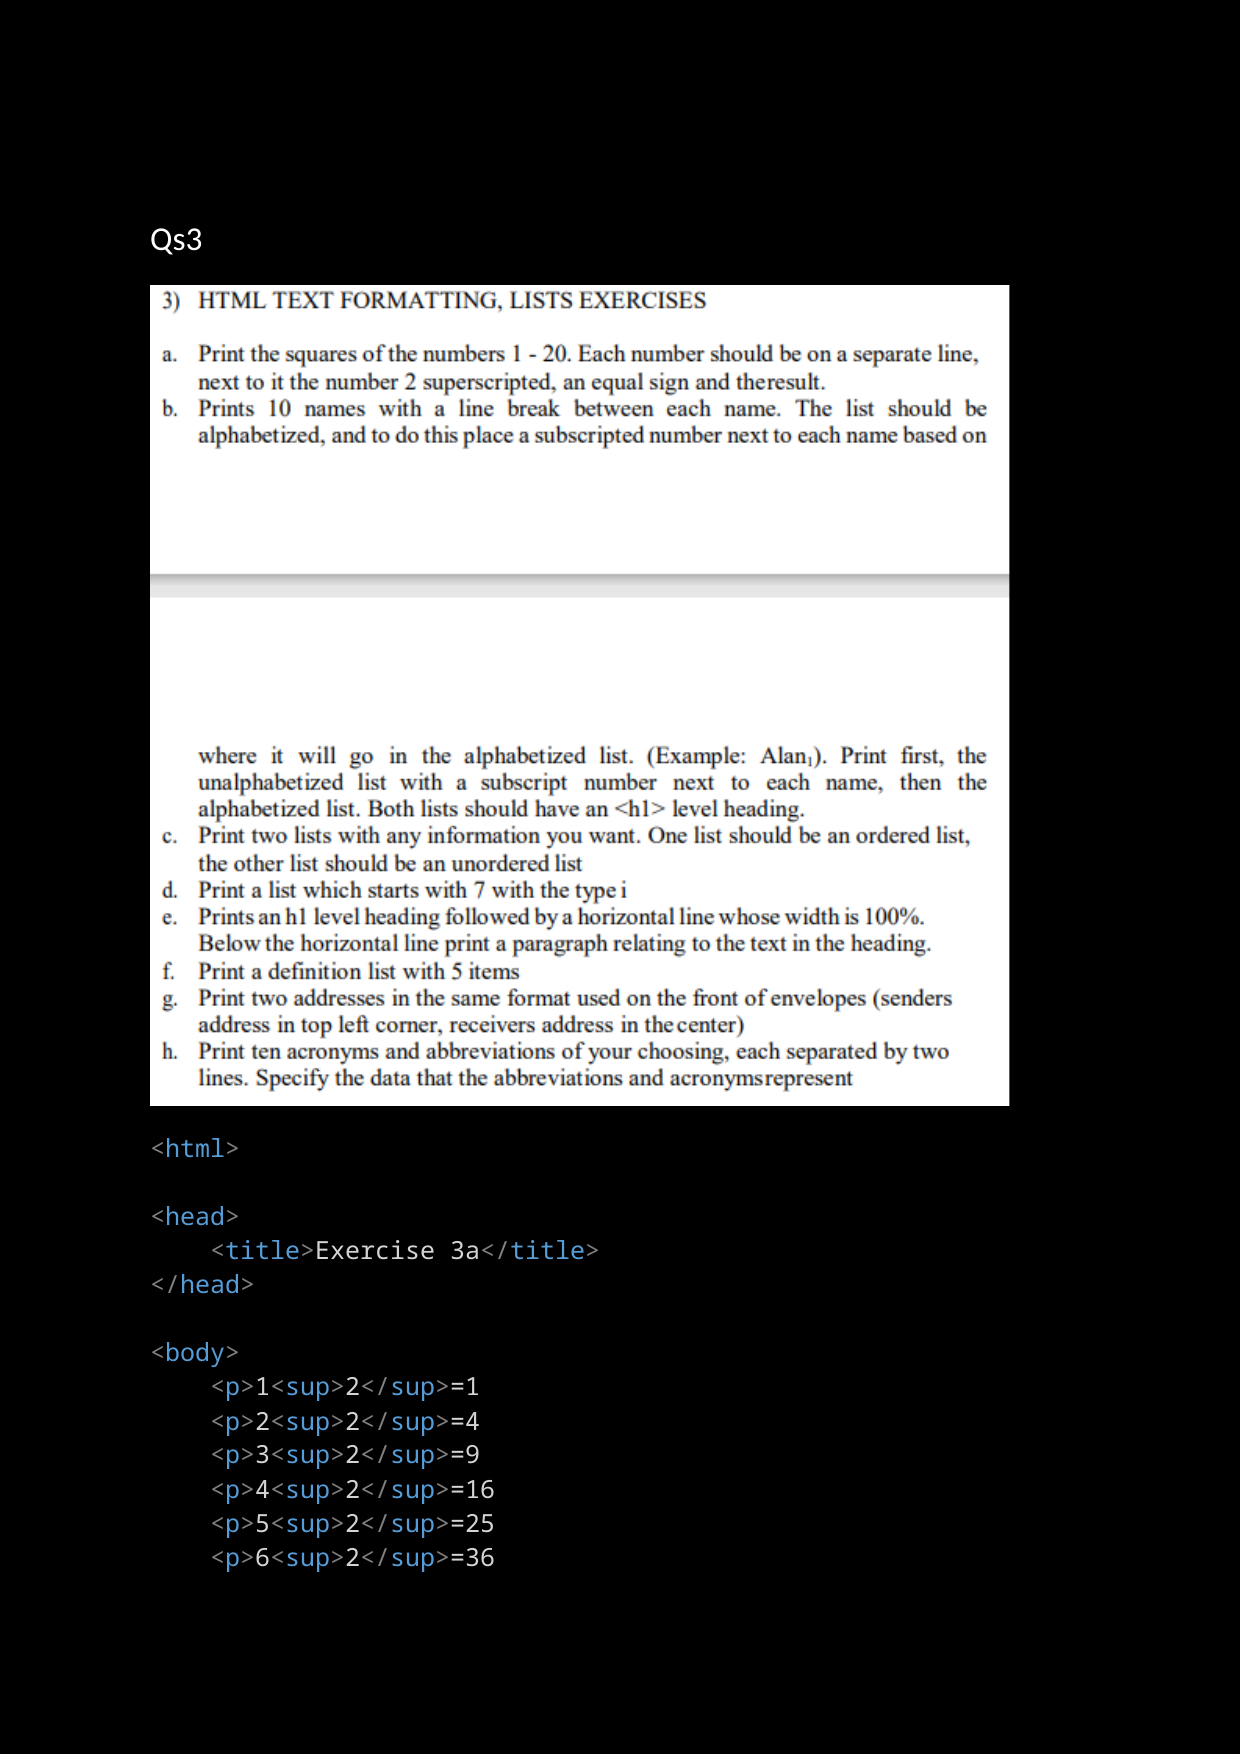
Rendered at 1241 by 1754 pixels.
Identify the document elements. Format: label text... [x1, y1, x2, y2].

text <p>5<sup>2</sup>=25 [150, 1505, 1090, 1539]
text <p>2<sup>2</sup>=4 [150, 1403, 1090, 1437]
text <head> [150, 1199, 1090, 1233]
text <title>Exercise 3a</title> [150, 1233, 1090, 1267]
text <p>4<sup>2</sup>=16 [150, 1471, 1090, 1505]
text <p>3<sup>2</sup>=9 [150, 1437, 1090, 1471]
text </head> [150, 1267, 1090, 1301]
text Qs3 [150, 218, 1090, 258]
text <body> [150, 1335, 1090, 1369]
text <html> [150, 1131, 1090, 1165]
picture [150, 285, 1010, 1106]
text <p>1<sup>2</sup>=1 [150, 1369, 1090, 1403]
text <p>6<sup>2</sup>=36 [150, 1539, 1090, 1573]
